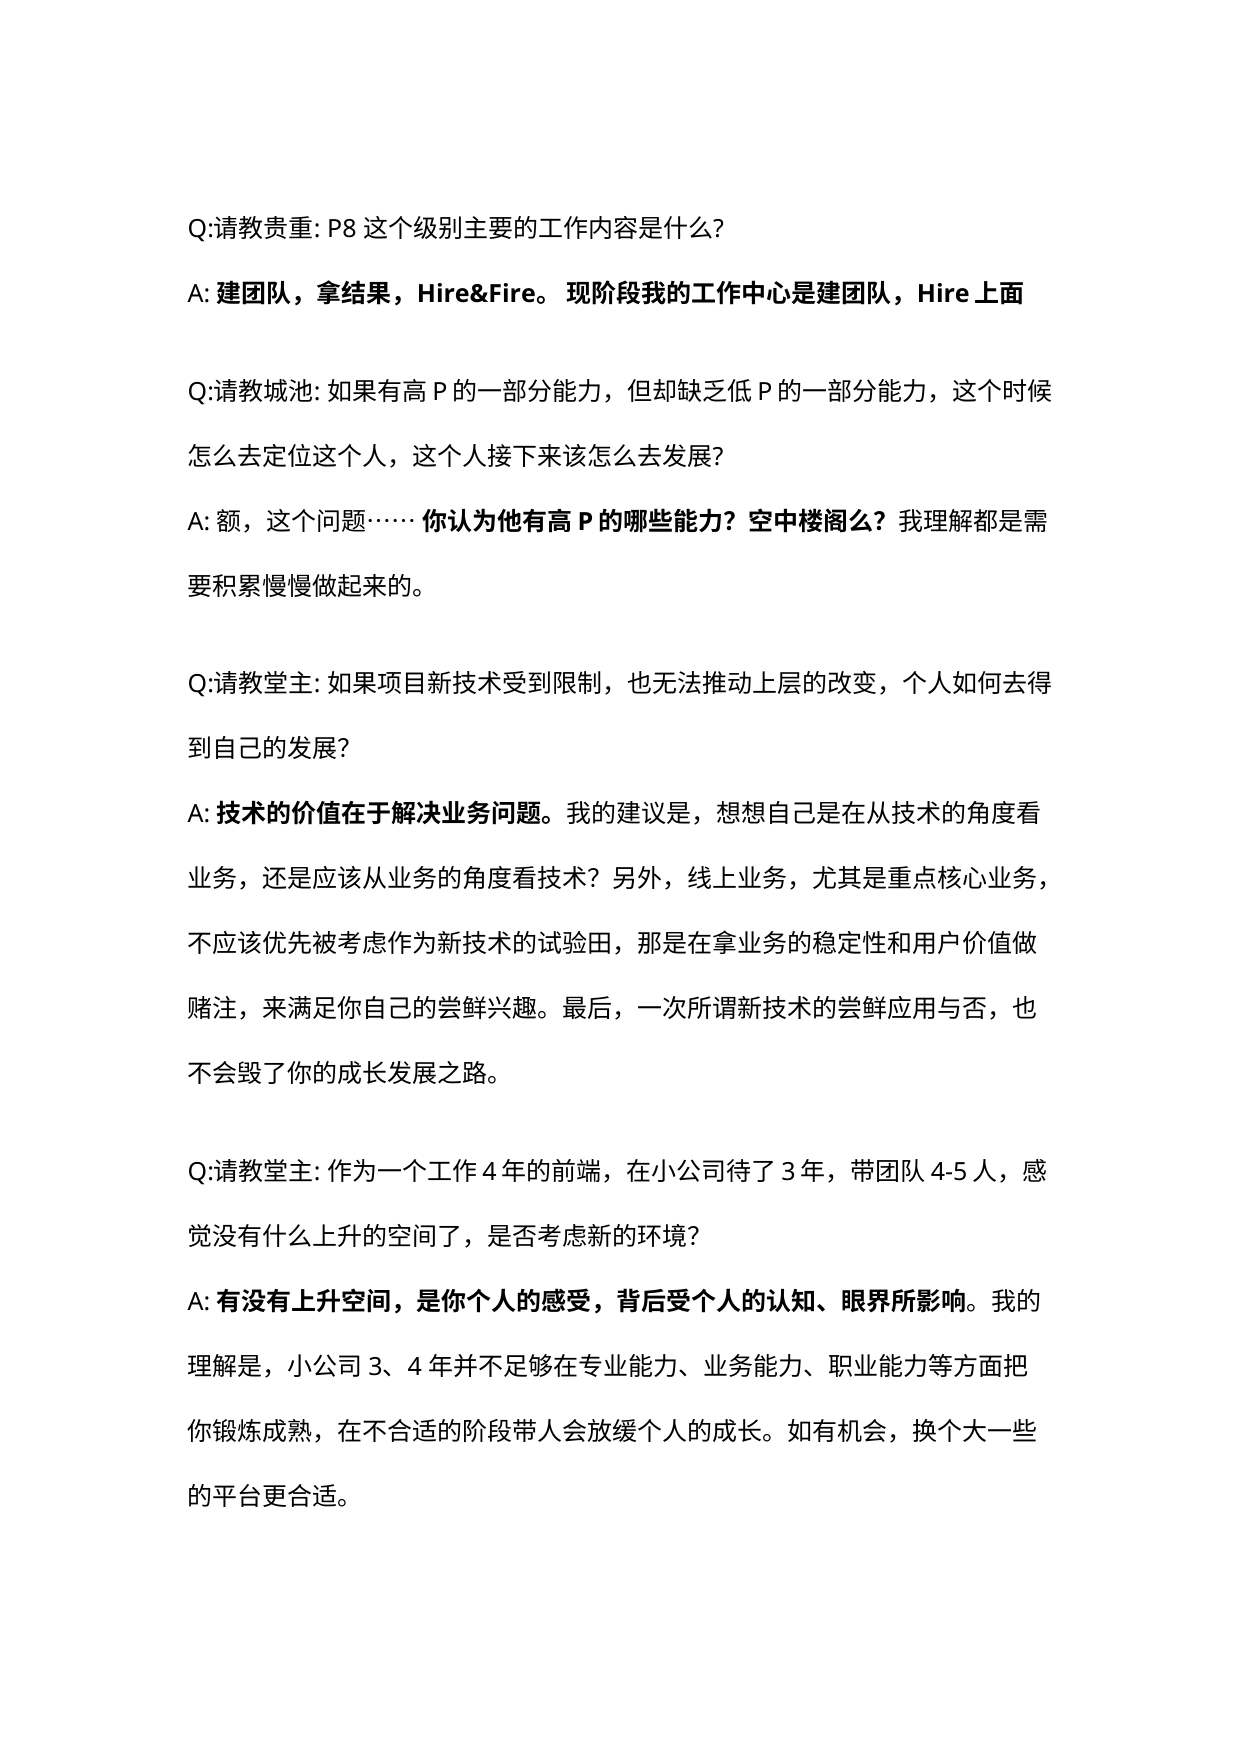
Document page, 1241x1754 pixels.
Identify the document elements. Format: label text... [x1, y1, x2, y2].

text A: 有没有上升空间，是你个人的感受，背后受个人的认知、眼界所影响。我的理解是，小公司 3、4 年并不足够在专业能力、业务能力、职业能力等方面把你锻炼成熟，在不合适的阶段带人会放缓个人的成长。如有机会，换个大一些的平台更合适。 [187, 1267, 1053, 1527]
text Q:请教城池: 如果有高P的一部分能力，但却缺乏低P的一部分能力，这个时候怎么去定位这个人，这个人接下来该怎么去发展? [187, 357, 1053, 487]
text Q:请教堂主: 如果项目新技术受到限制，也无法推动上层的改变，个人如何去得到自己的发展？ [187, 649, 1053, 779]
text Q:请教贵重: P8 这个级别主要的工作内容是什么? [187, 194, 1053, 259]
text A: 技术的价值在于解决业务问题。我的建议是，想想自己是在从技术的角度看业务，还是应该从业务的角度看技术？另外，线上业务，尤其是重点核心业务，不应该优先被考虑作为新技术的试验田，那是在拿业务的稳定性和用户价值做赌注，来满足你自己的尝鲜兴趣。最后，一次所谓新技术的尝鲜应用与否，也不会毁了你的成长发展之路。 [187, 779, 1053, 1104]
text A: 建团队，拿结果，Hire&Fire。 现阶段我的工作中心是建团队，Hire上面 [187, 259, 1053, 324]
text A: 额，这个问题…… 你认为他有高P的哪些能力？空中楼阁么？我理解都是需要积累慢慢做起来的。 [187, 487, 1053, 617]
text Q:请教堂主: 作为一个工作4年的前端，在小公司待了3年，带团队4-5人，感觉没有什么上升的空间了，是否考虑新的环境？ [187, 1137, 1053, 1267]
